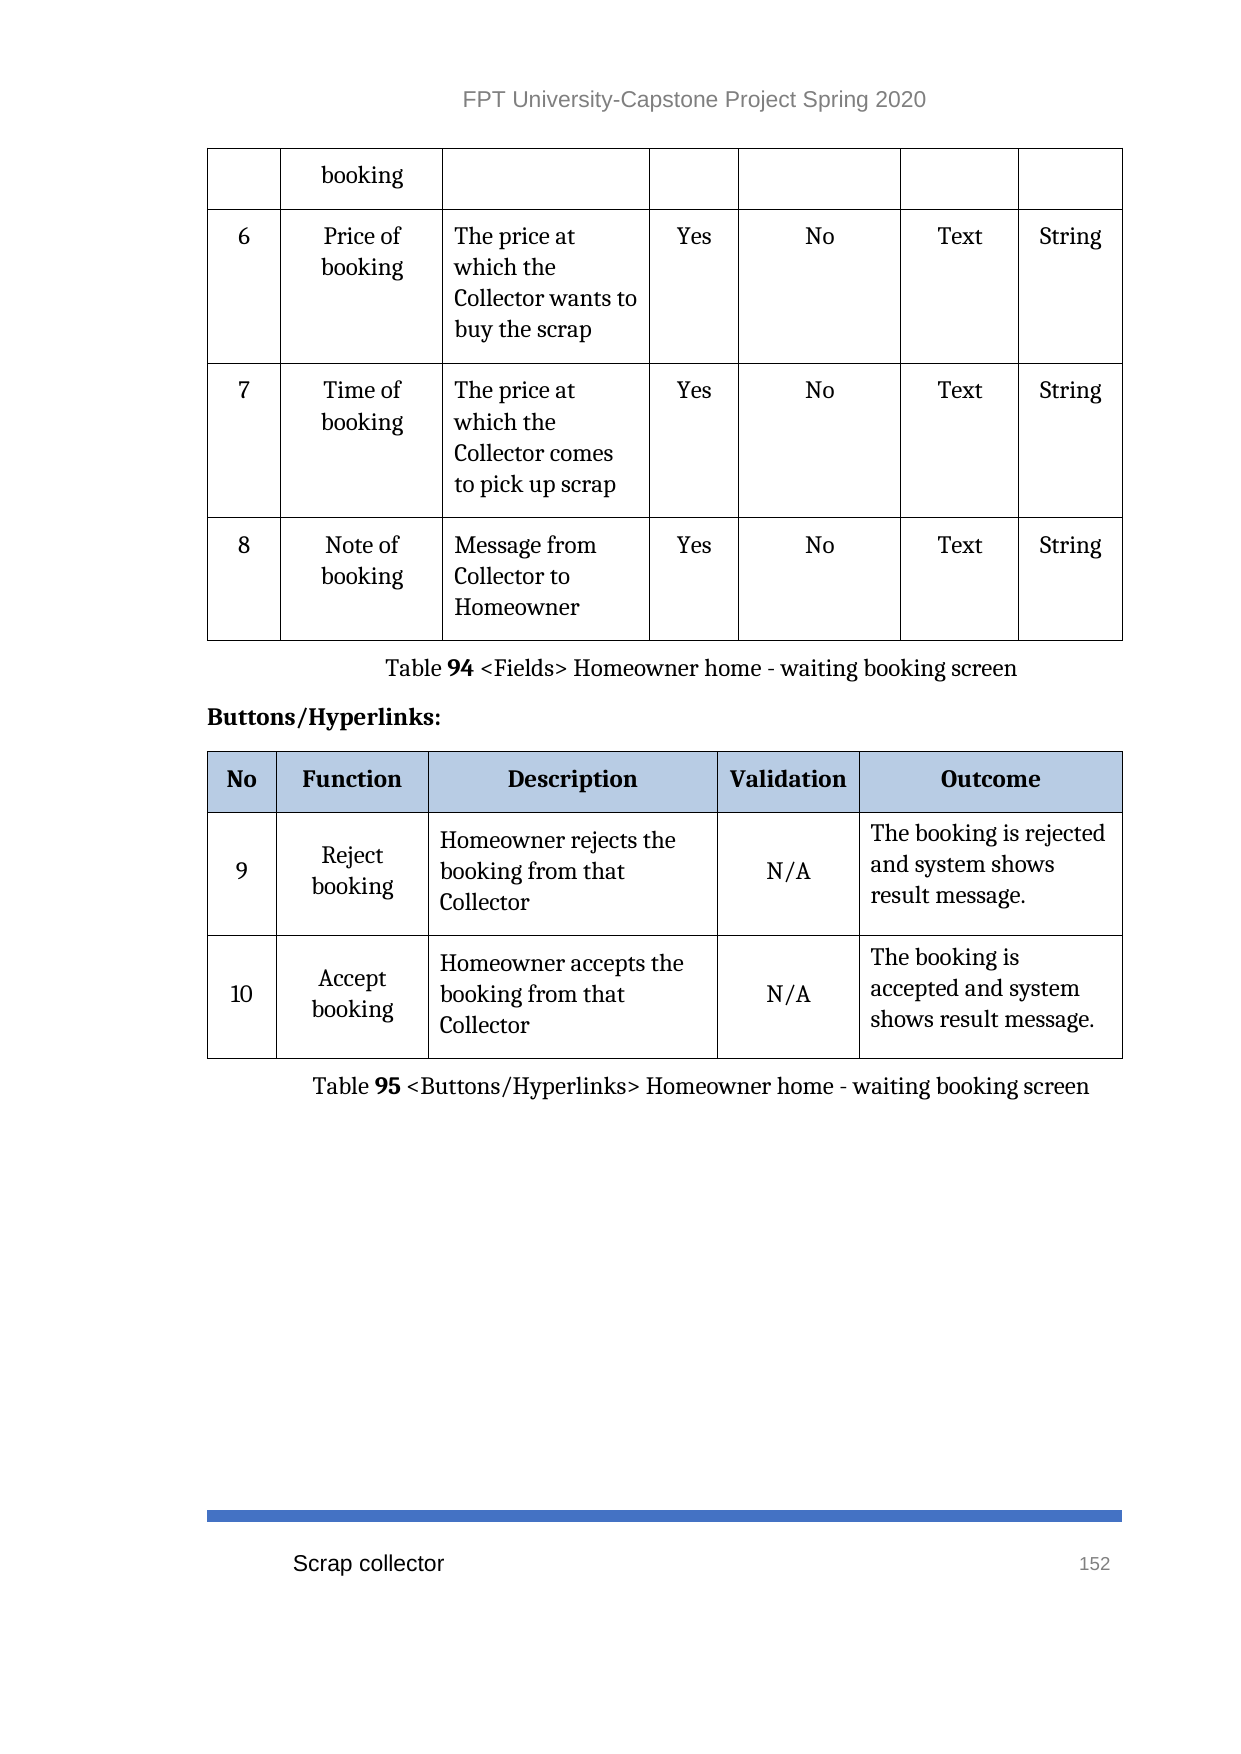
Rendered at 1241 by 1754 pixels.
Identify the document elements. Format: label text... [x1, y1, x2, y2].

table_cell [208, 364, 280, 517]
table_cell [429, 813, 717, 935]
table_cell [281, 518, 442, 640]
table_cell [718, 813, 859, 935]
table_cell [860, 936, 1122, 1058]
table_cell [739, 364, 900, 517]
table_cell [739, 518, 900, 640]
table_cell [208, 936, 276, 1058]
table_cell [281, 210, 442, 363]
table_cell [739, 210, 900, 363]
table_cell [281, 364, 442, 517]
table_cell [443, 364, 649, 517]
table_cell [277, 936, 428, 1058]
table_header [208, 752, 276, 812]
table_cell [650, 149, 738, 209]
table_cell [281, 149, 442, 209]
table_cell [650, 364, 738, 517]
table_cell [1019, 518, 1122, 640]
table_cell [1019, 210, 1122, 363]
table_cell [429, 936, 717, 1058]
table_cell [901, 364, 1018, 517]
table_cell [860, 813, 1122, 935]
text Buttons/Hyperlinks: [207, 703, 1122, 732]
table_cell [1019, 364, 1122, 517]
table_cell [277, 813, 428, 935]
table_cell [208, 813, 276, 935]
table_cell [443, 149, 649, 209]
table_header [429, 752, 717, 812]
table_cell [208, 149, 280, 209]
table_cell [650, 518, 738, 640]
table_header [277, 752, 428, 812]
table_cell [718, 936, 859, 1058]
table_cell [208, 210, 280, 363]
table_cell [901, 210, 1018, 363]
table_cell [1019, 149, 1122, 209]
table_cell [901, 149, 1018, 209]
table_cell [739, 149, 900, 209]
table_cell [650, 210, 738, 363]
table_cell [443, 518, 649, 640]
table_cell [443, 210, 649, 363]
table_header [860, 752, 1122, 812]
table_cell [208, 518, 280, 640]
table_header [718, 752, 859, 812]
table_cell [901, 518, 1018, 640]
